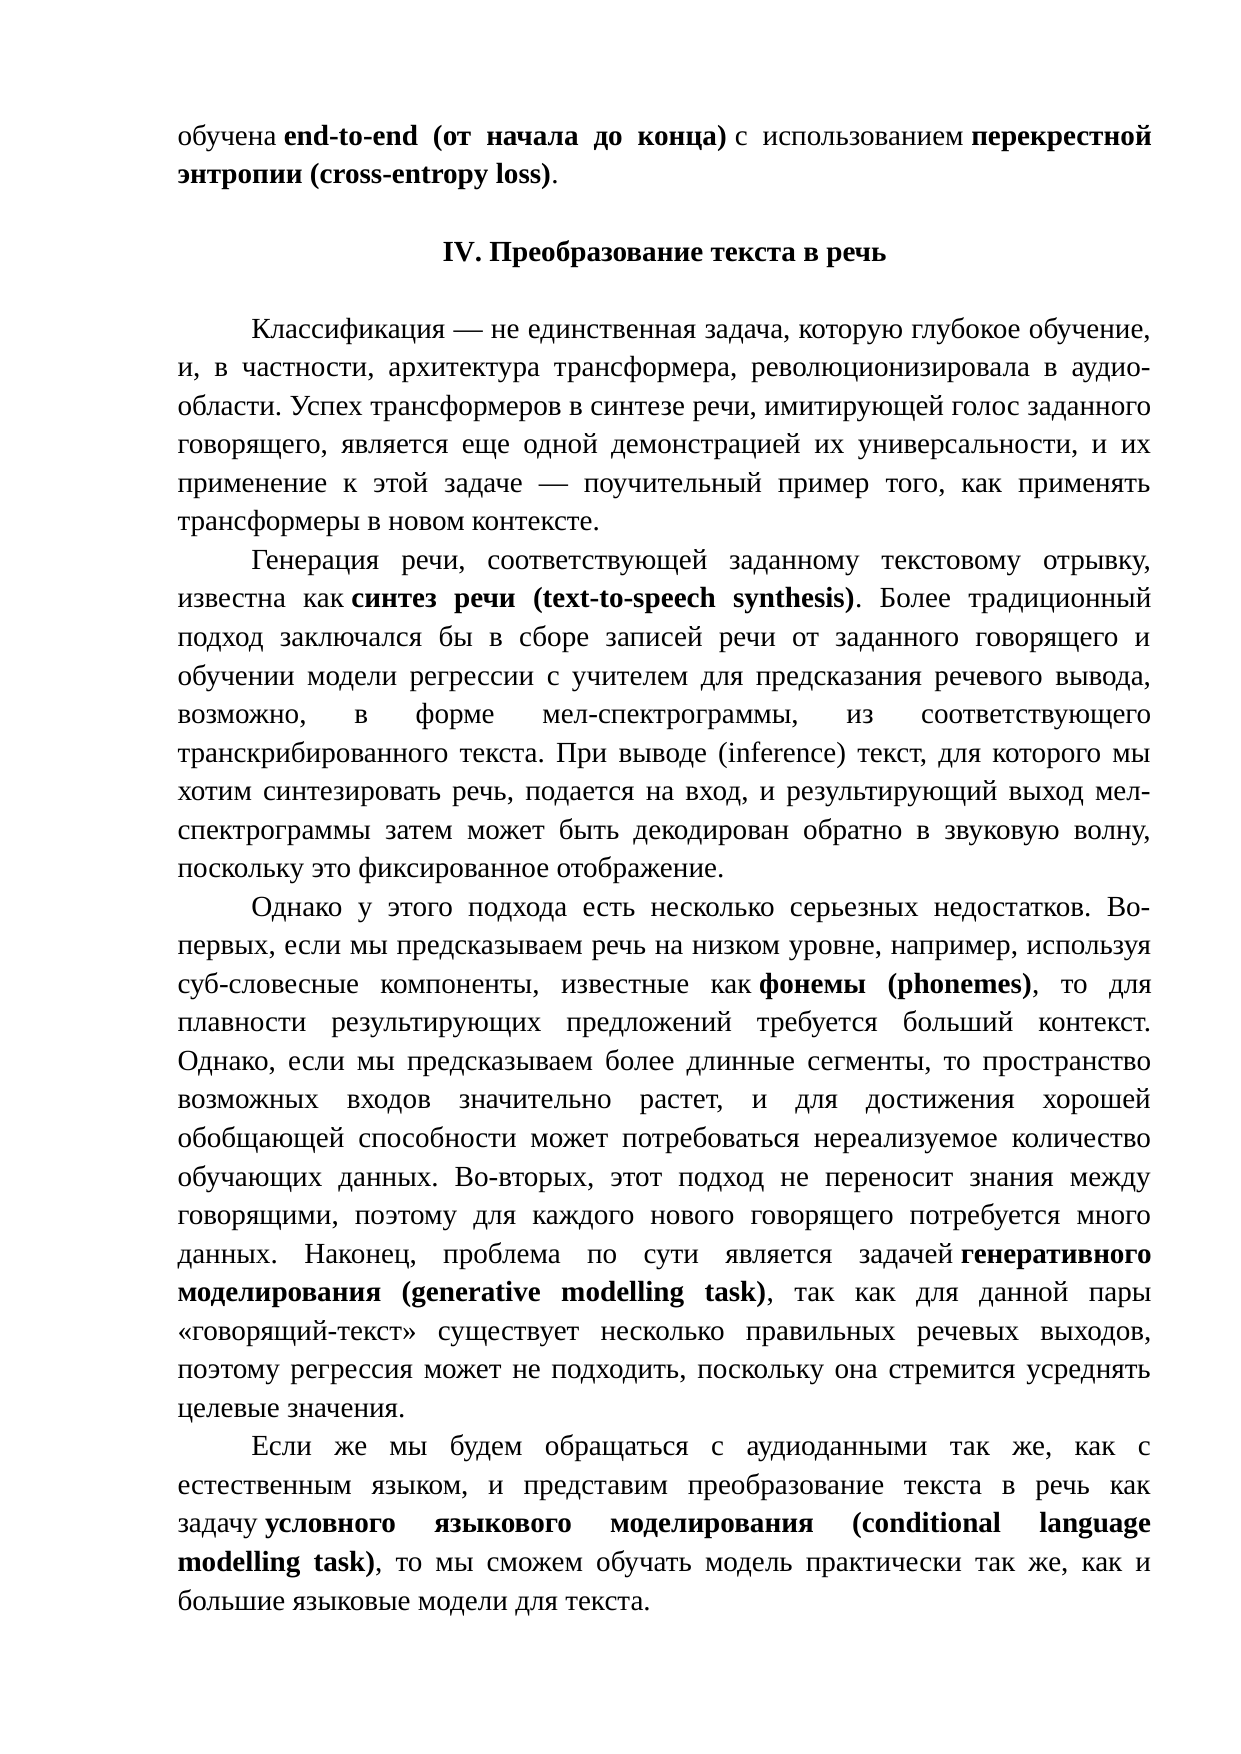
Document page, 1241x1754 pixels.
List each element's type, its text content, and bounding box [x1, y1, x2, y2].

text Генерация речи, соответствующей заданному текстовому отрывку, известна как синтез речи (text-to-speech synthesis). Более традиционный подход заключался бы в сборе записей речи от заданного говорящего и обучении модели регрессии с учителем для предсказания речевого вывода, возможно, в форме мел-спектрограммы, из соответствующего транскрибированного текста. При выводе (inference) текст, для которого мы хотим синтезировать речь, подается на вход, и результирующий выход мел-спектрограммы затем может быть декодирован обратно в звуковую волну, поскольку это фиксированное отображение. [177, 542, 1152, 884]
text Если же мы будем обращаться с аудиоданными так же, как с естественным языком, и представим преобразование текста в речь как задачу условного языкового моделирования (conditional language modelling task), то мы сможем обучать модель практически так же, как и большие языковые модели для текста. [177, 1428, 1152, 1616]
text Классификация — не единственная задача, которую глубокое обучение, и, в частности, архитектура трансформера, революционизировала в аудио-области. Успех трансформеров в синтезе речи, имитирующей голос заданного говорящего, является еще одной демонстрацией их универсальности, и их применение к этой задаче — поучительный пример того, как применять трансформеры в новом контексте. [177, 311, 1152, 537]
text Однако у этого подхода есть несколько серьезных недостатков. Во-первых, если мы предсказываем речь на низком уровне, например, используя суб-словесные компоненты, известные как фонемы (phonemes), то для плавности результирующих предложений требуется больший контекст. Однако, если мы предсказываем более длинные сегменты, то пространство возможных входов значительно растет, и для достижения хорошей обобщающей способности может потребоваться нереализуемое количество обучающих данных. Во-вторых, этот подход не переносит знания между говорящими, поэтому для каждого нового говорящего потребуется много данных. Наконец, проблема по сути является задачей генеративного моделирования (generative modelling task), так как для данной пары «говорящий-текст» существует несколько правильных речевых выходов, поэтому регрессия может не подходить, поскольку она стремится усреднять целевые значения. [177, 889, 1152, 1423]
text IV. Преобразование текста в речь [177, 234, 1152, 267]
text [177, 118, 1152, 190]
